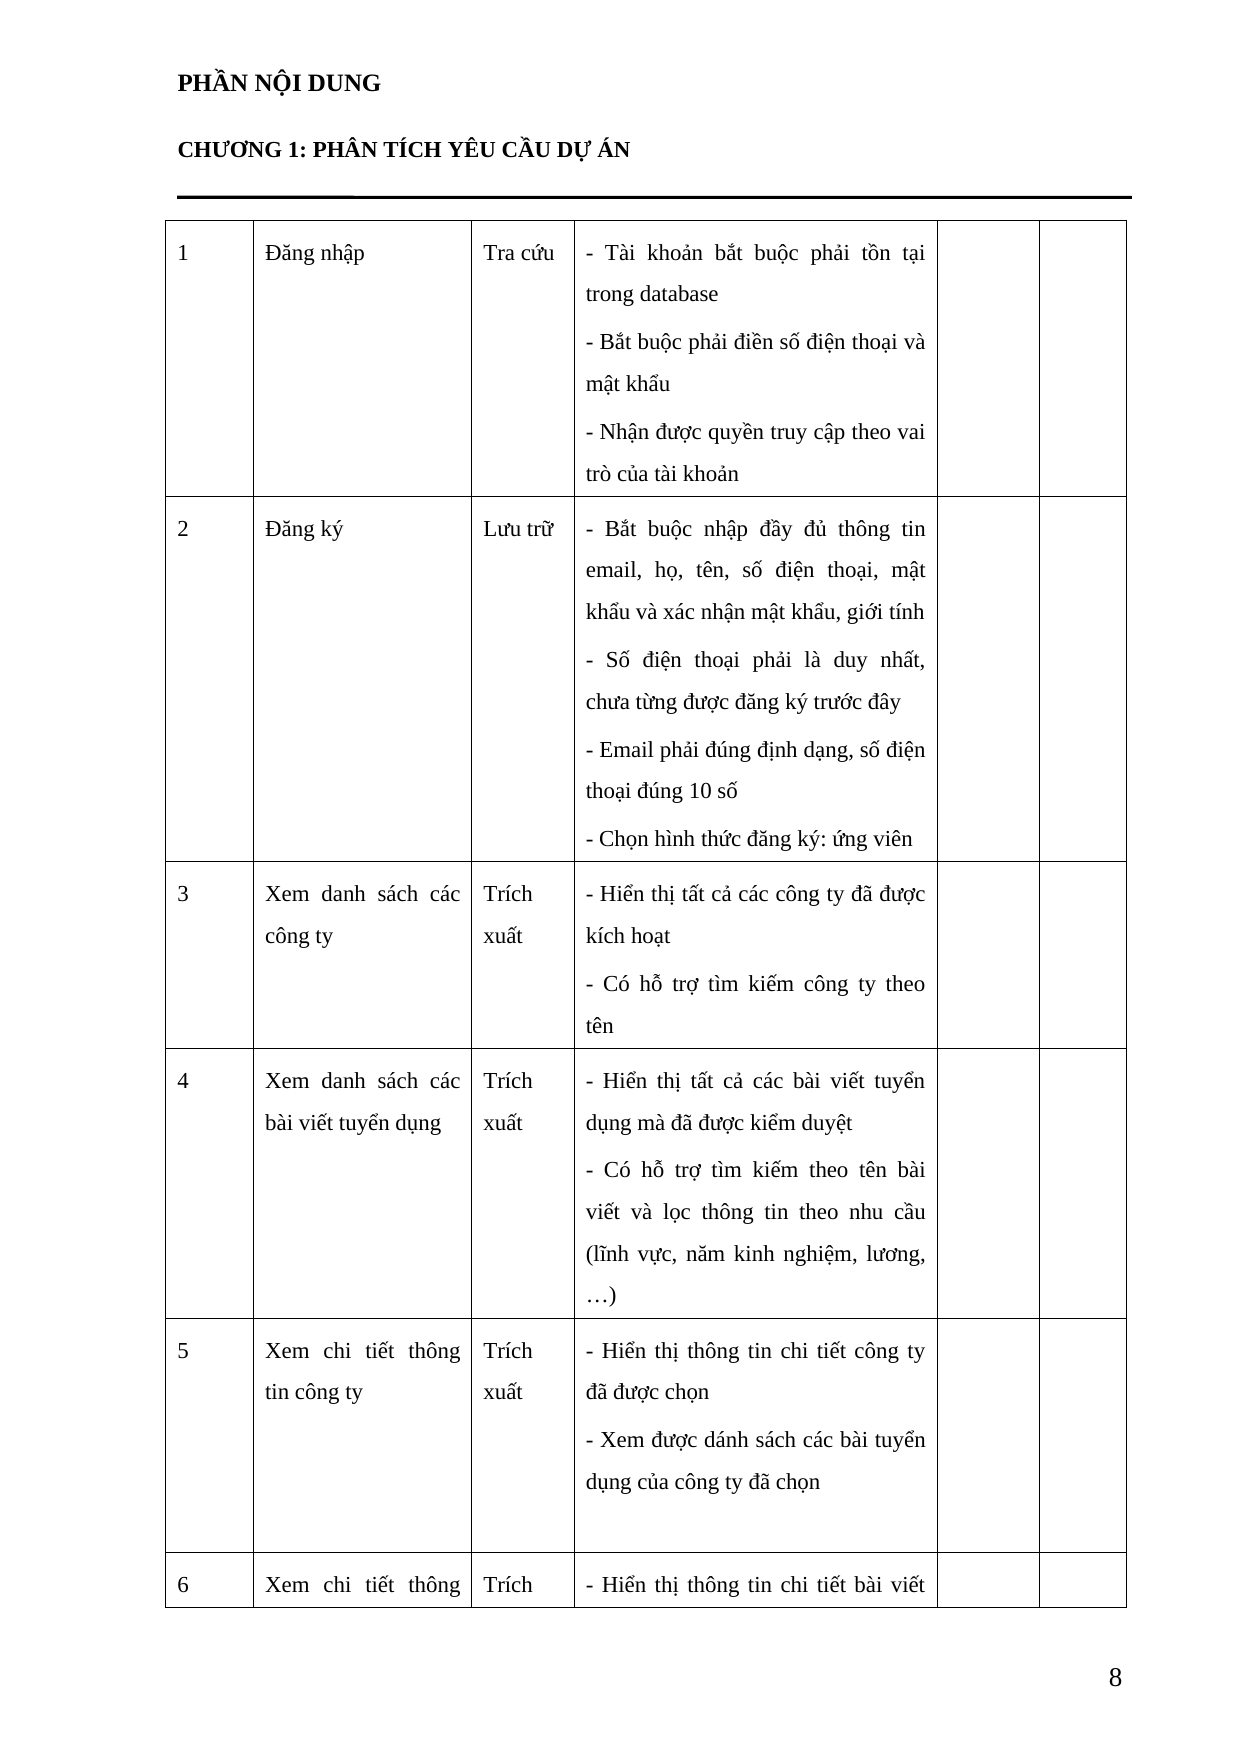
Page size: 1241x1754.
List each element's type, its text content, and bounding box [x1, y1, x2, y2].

table_cell Lưu trữ [472, 497, 574, 861]
table_cell [1040, 1553, 1126, 1607]
table_cell - Tài khoản bắt buộc phải tồn tại trong database - Bắt buộc phải điền số điện thoại và mật khẩu - Nhận được quyền truy cập theo vai trò của tài khoản [575, 221, 937, 496]
table_cell Trích xuất [472, 862, 574, 1048]
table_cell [254, 1553, 471, 1607]
table_cell 1 [166, 221, 253, 496]
table_cell [1040, 221, 1126, 496]
table_cell Đăng nhập [254, 221, 471, 496]
table_cell [938, 497, 1039, 861]
table_cell [1040, 1319, 1126, 1552]
table_cell Xem danh sách các bài viết tuyển dụng [254, 1049, 471, 1317]
table_cell 2 [166, 497, 253, 861]
table_cell [938, 221, 1039, 496]
table_cell 3 [166, 862, 253, 1048]
table_cell [1040, 497, 1126, 861]
table_cell - Bắt buộc nhập đầy đủ thông tin email, họ, tên, số điện thoại, mật khẩu và xác nhận mật khẩu, giới tính - Số điện thoại phải là duy nhất, chưa từng được đăng ký trước đây - Email phải đúng định dạng, số điện thoại đúng 10 số - Chọn hình thức đăng ký: ứng viên [575, 497, 937, 861]
table_cell [1040, 1049, 1126, 1317]
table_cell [575, 1553, 937, 1607]
table_cell - Hiển thị thông tin chi tiết công ty đã được chọn - Xem được dánh sách các bài tuyển dụng của công ty đã chọn [575, 1319, 937, 1552]
table_cell - Hiển thị tất cả các công ty đã được kích hoạt - Có hỗ trợ tìm kiếm công ty theo tên [575, 862, 937, 1048]
table_cell Đăng ký [254, 497, 471, 861]
table_cell [938, 1319, 1039, 1552]
table_cell 5 [166, 1319, 253, 1552]
table_cell - Hiển thị tất cả các bài viết tuyển dụng mà đã được kiểm duyệt - Có hỗ trợ tìm kiếm theo tên bài viết và lọc thông tin theo nhu cầu (lĩnh vực, năm kinh nghiệm, lương,…) [575, 1049, 937, 1317]
table_cell 4 [166, 1049, 253, 1317]
table_cell [938, 862, 1039, 1048]
table_cell Trích xuất [472, 1553, 574, 1607]
table_cell [1040, 862, 1126, 1048]
table_cell 6 [166, 1553, 253, 1607]
table_cell Trích xuất [472, 1319, 574, 1552]
table_cell Trích xuất [472, 1049, 574, 1317]
table_cell [938, 1049, 1039, 1317]
table_cell Xem danh sách các công ty [254, 862, 471, 1048]
table_cell Tra cứu [472, 221, 574, 496]
table_cell Xem chi tiết thông tin công ty [254, 1319, 471, 1552]
table_cell [938, 1553, 1039, 1607]
